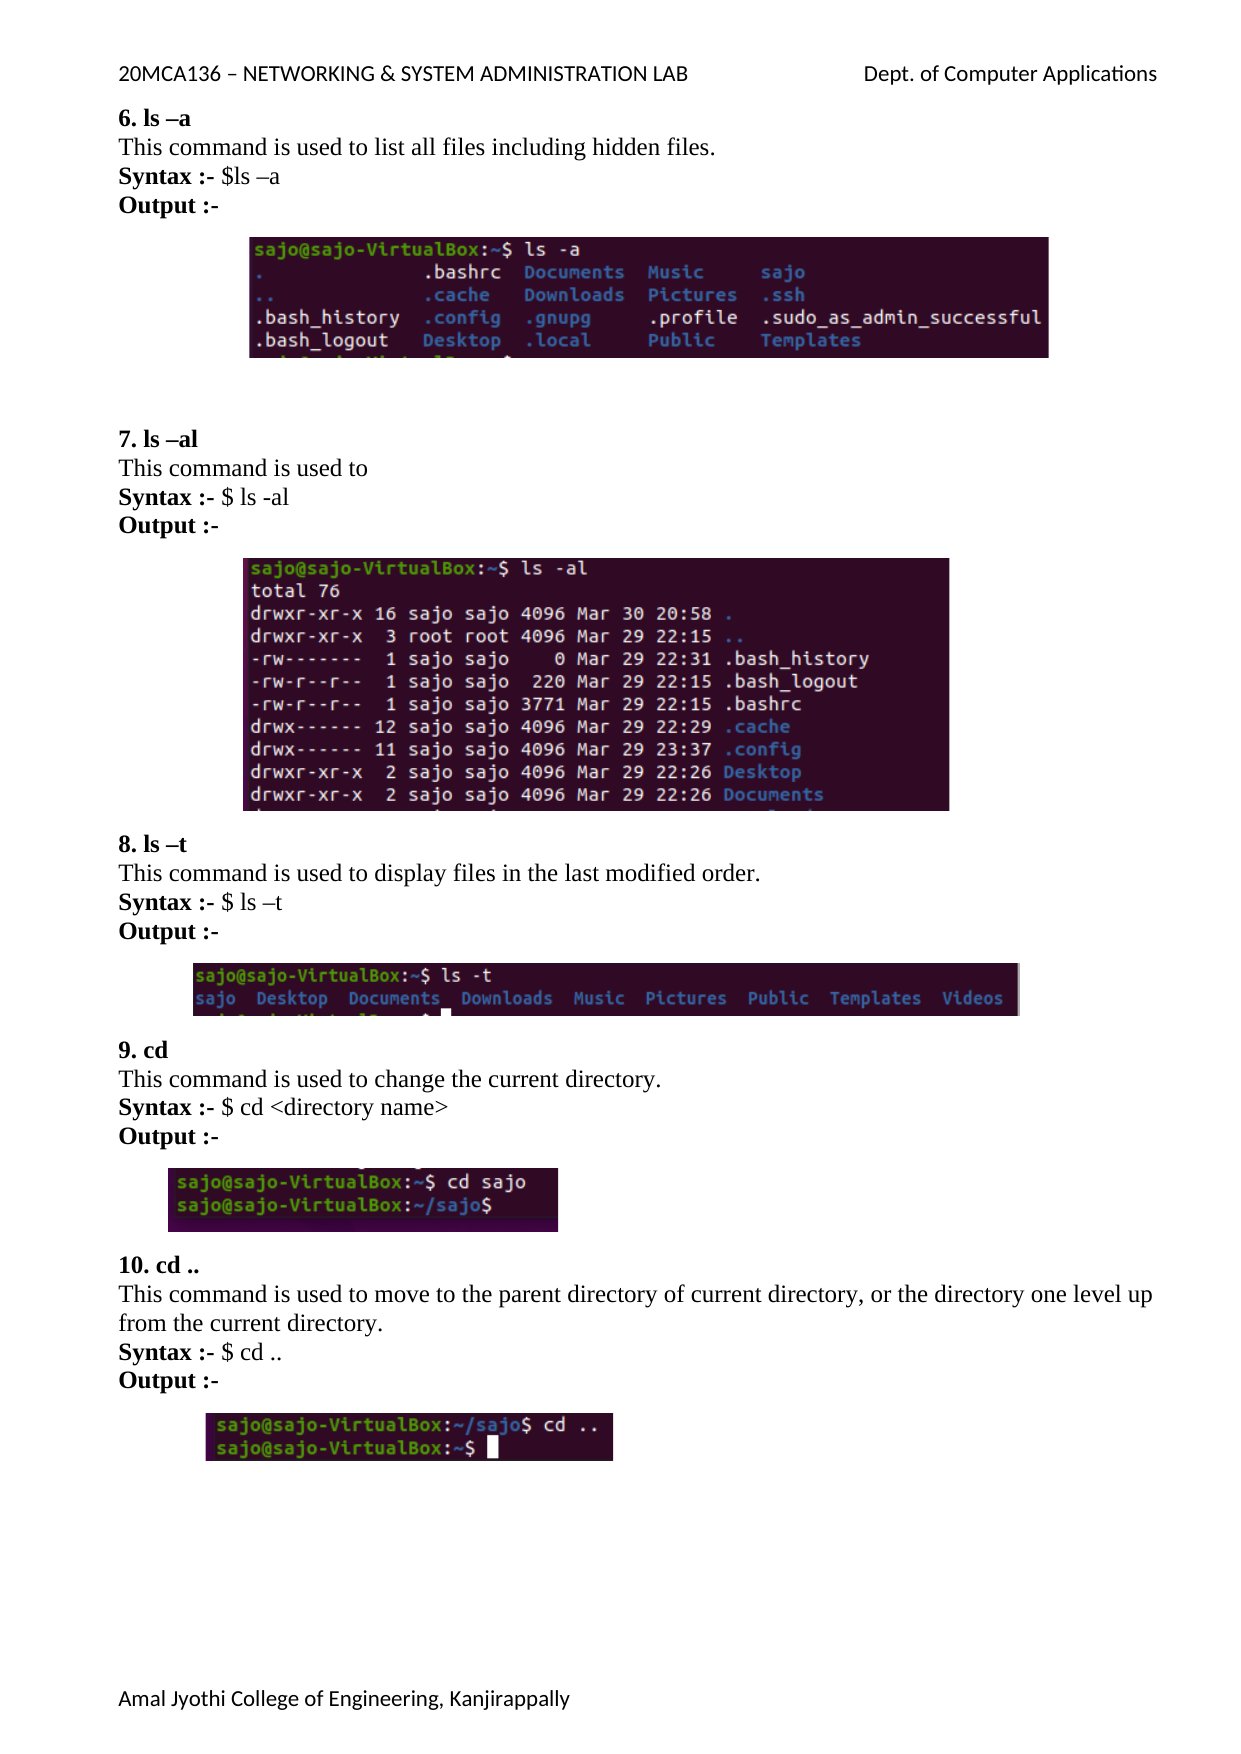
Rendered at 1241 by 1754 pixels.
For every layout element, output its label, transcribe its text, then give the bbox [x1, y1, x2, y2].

text Syntax :- $ cd <directory name> [118, 1092, 1167, 1121]
text Output :- [118, 1365, 1167, 1394]
text Syntax :- $ cd .. [118, 1337, 1167, 1365]
text This command is used to list all files including hidden files. [118, 132, 1167, 161]
picture [205, 1413, 614, 1461]
text 9. cd [118, 1035, 1167, 1064]
text Output :- [118, 916, 1167, 944]
text Output :- [118, 510, 1167, 539]
text Syntax :- $ls –a [118, 161, 1167, 190]
text 7. ls –al [118, 424, 1167, 453]
text Syntax :- $ ls -al [118, 482, 1167, 510]
text Output :- [118, 1121, 1167, 1150]
text This command is used to change the current directory. [118, 1064, 1167, 1092]
text This command is used to move to the parent directory of current directory, or the directory one level up from the current directory. [118, 1279, 1167, 1337]
text Syntax :- $ ls –t [118, 887, 1167, 916]
text This command is used to display files in the last modified order. [118, 858, 1167, 887]
picture [243, 558, 950, 811]
text This command is used to [118, 453, 1167, 482]
text Output :- [118, 190, 1167, 218]
text 6. ls –a [118, 103, 1167, 132]
text 10. cd .. [118, 1250, 1167, 1279]
picture [168, 1168, 559, 1232]
text 8. ls –t [118, 829, 1167, 858]
picture [249, 237, 1049, 358]
picture [193, 963, 1020, 1016]
